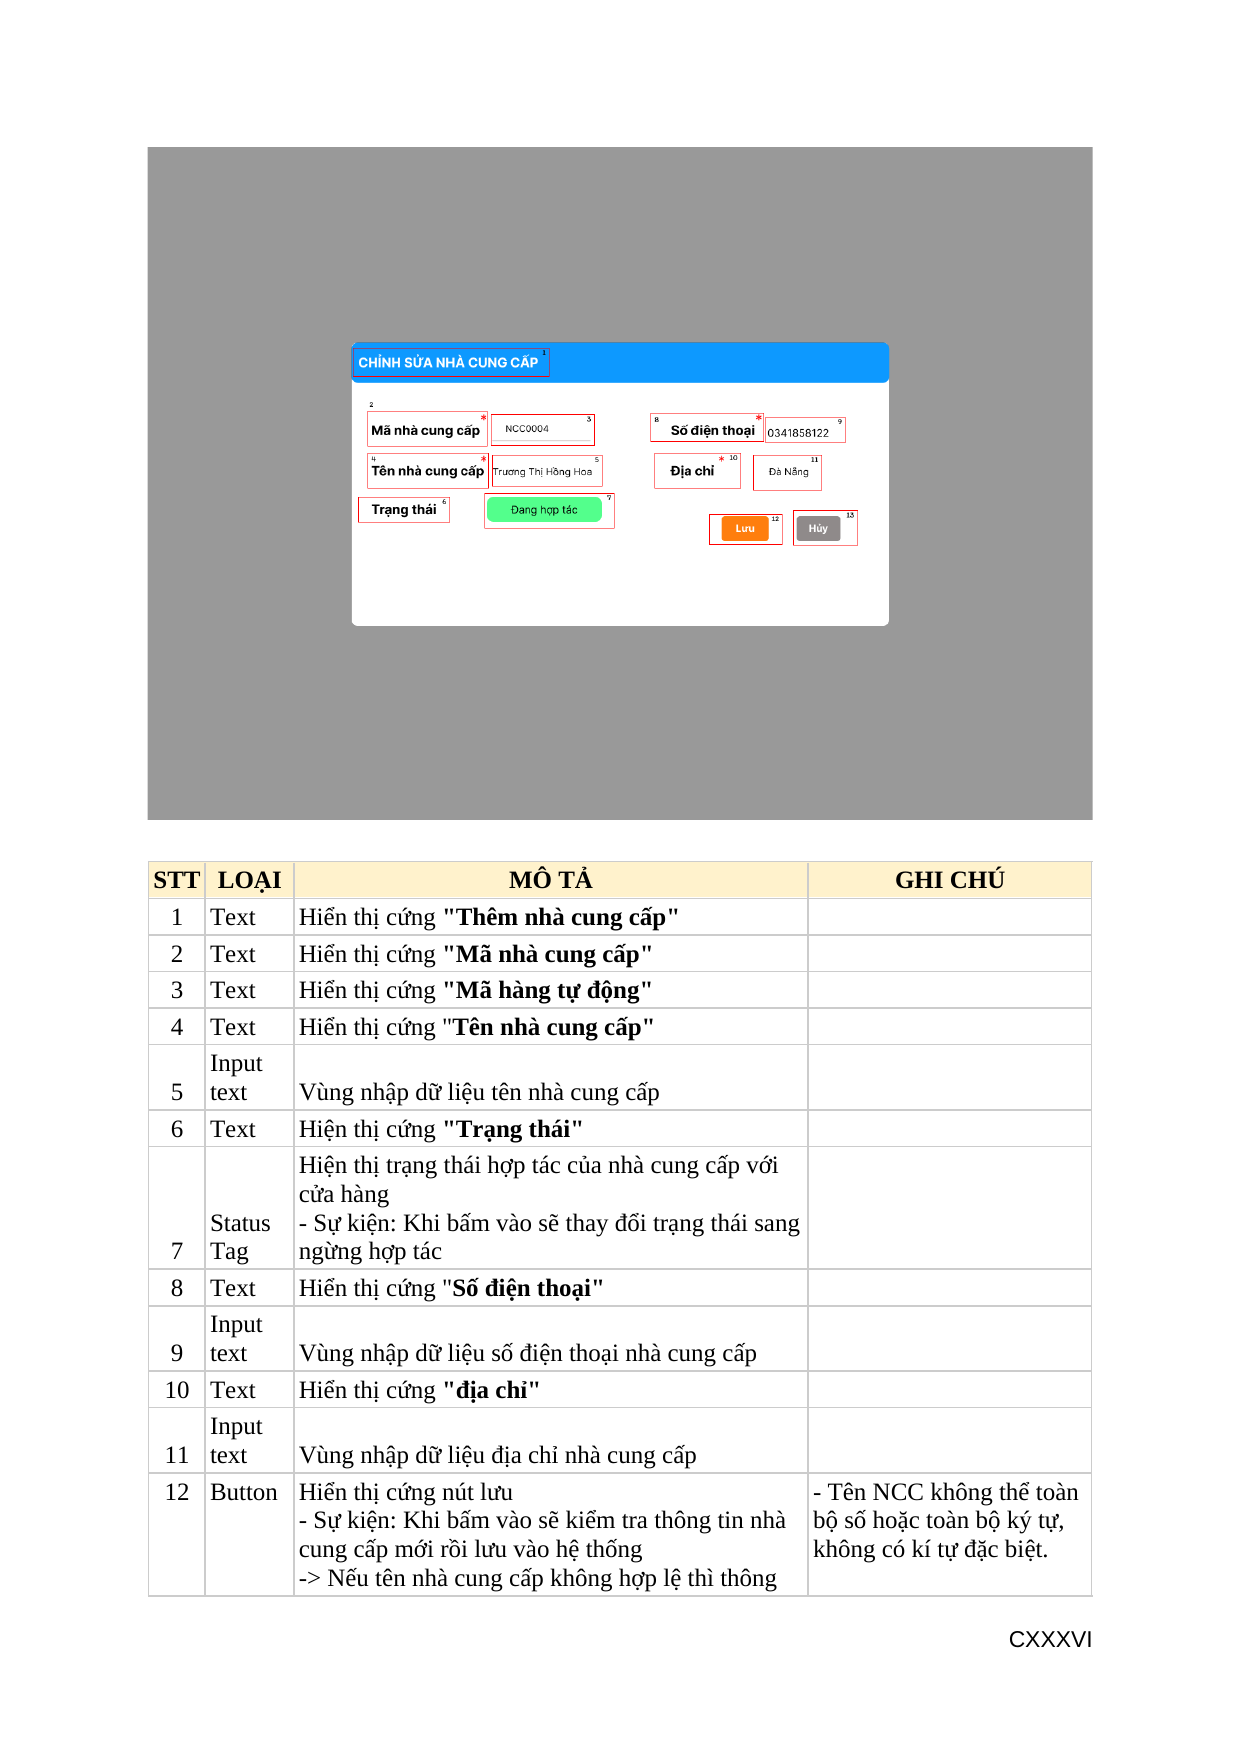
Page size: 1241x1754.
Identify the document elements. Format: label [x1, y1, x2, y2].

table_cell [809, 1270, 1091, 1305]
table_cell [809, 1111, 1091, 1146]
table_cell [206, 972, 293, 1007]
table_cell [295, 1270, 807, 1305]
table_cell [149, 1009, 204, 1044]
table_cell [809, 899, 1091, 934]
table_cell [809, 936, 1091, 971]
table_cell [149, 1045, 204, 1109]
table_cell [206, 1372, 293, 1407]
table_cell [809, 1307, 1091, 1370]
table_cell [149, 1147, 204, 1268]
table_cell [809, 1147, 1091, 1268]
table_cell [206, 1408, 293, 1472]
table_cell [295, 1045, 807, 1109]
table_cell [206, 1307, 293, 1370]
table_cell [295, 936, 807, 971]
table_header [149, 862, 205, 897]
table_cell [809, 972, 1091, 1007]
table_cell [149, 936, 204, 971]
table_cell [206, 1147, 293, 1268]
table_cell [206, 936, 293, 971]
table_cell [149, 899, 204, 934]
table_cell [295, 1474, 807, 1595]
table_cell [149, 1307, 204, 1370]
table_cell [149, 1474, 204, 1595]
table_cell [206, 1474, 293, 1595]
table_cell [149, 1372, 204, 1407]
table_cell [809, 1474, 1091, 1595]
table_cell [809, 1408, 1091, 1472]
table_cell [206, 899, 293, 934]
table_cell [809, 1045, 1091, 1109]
picture [147, 147, 1093, 820]
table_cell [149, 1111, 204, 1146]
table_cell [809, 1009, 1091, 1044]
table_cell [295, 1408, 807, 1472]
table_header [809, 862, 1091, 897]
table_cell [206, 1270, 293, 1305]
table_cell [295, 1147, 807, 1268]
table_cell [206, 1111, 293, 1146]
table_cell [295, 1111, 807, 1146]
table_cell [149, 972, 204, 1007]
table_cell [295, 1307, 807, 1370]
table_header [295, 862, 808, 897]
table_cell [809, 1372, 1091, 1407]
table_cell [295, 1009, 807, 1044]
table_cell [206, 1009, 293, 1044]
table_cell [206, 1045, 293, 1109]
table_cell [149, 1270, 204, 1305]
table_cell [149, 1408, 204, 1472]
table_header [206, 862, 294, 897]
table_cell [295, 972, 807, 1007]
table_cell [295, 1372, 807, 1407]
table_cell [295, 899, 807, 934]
